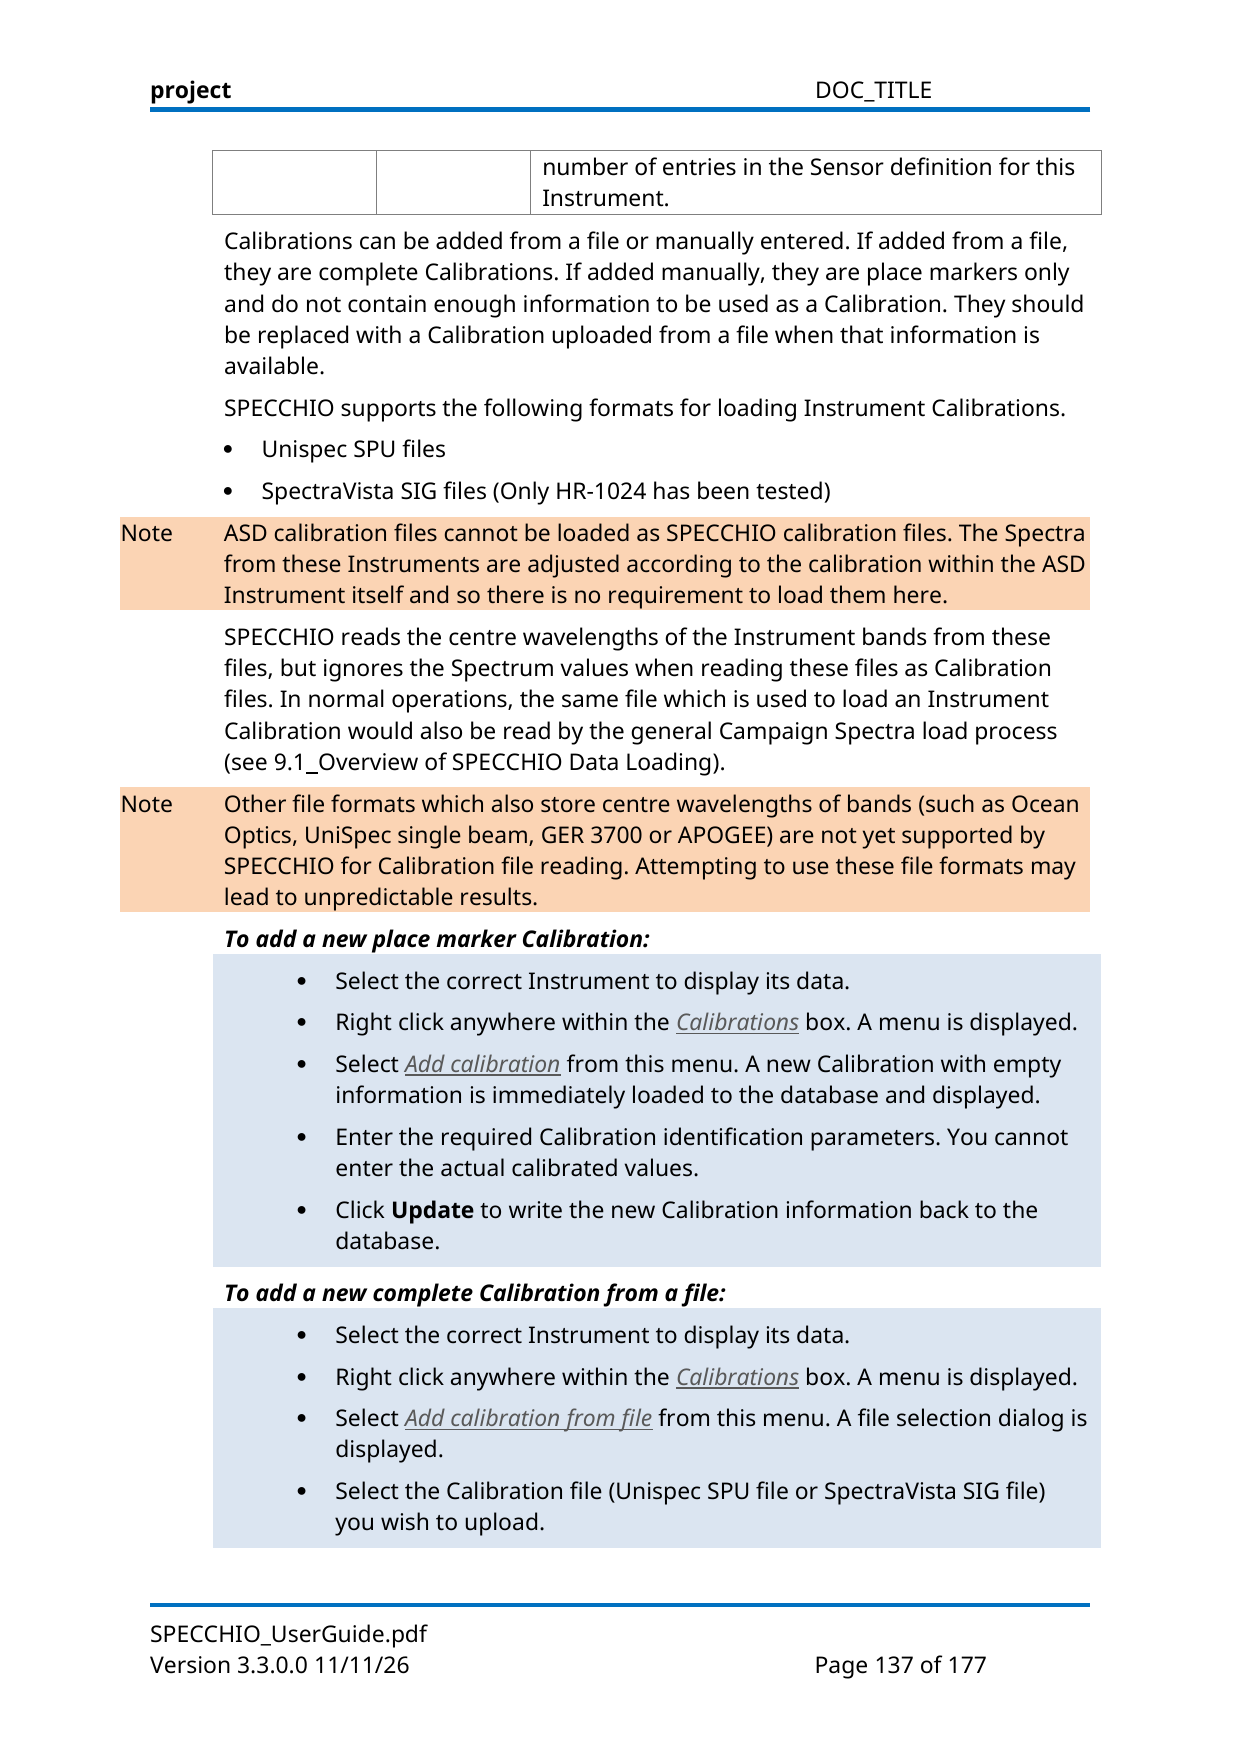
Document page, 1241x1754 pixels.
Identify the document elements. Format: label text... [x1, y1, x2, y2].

text Note Other file formats which also store centre wavelengths of bands (such as Ocean Optics, UniSpec single beam, GER 3700 or APOGEE) are not yet supported by SPECCHIO for Calibration file reading. Attempting to use these file formats may lead to unpredictable results. [120, 787, 1090, 912]
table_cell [531, 151, 1101, 213]
subtitle To add a new complete Calibration from a file: [224, 1277, 1090, 1308]
subtitle To add a new place marker Calibration: [224, 923, 1090, 954]
text Note ASD calibration files cannot be loaded as SPECCHIO calibration files. The Spectra from these Instruments are adjusted according to the calibration within the ASD Instrument itself and so there is no requirement to load them here. [120, 517, 1090, 610]
table_header Select the correct Instrument to display its data. Right click anywhere within the Calibrations box. A menu is displayed. Select Add calibration from this menu. A new Calibration with empty information is immediately loaded to the database and displayed. Enter the required Calibration identification parameters. You cannot enter the actual calibrated values. Click Update to write the new Calibration information back to the database. [213, 954, 1101, 1267]
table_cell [377, 151, 530, 213]
text Calibrations can be added from a file or manually entered. If added from a file, they are complete Calibrations. If added manually, they are place markers only and do not contain enough information to be used as a Calibration. They should be replaced with a Calibration uploaded from a file when that information is available. [224, 225, 1090, 381]
text SPECCHIO supports the following formats for loading Instrument Calibrations. [224, 392, 1090, 423]
text SpectraVista SIG files (Only HR-1024 has been tested) [224, 475, 1090, 506]
text SPECCHIO reads the centre wavelengths of the Instrument bands from these files, but ignores the Spectrum values when reading these files as Calibration files. In normal operations, the same file which is used to load an Instrument Calibration would also be read by the general Campaign Spectra load process (see 9.1 Overview of SPECCHIO Data Loading). [224, 621, 1090, 777]
text Unispec SPU files [224, 433, 1090, 464]
table_header Select the correct Instrument to display its data. Right click anywhere within the Calibrations box. A menu is displayed. Select Add calibration from file from this menu. A file selection dialog is displayed. Select the Calibration file (Unispec SPU file or SpectraVista SIG file) you wish to upload. [213, 1308, 1101, 1548]
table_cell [213, 151, 376, 213]
